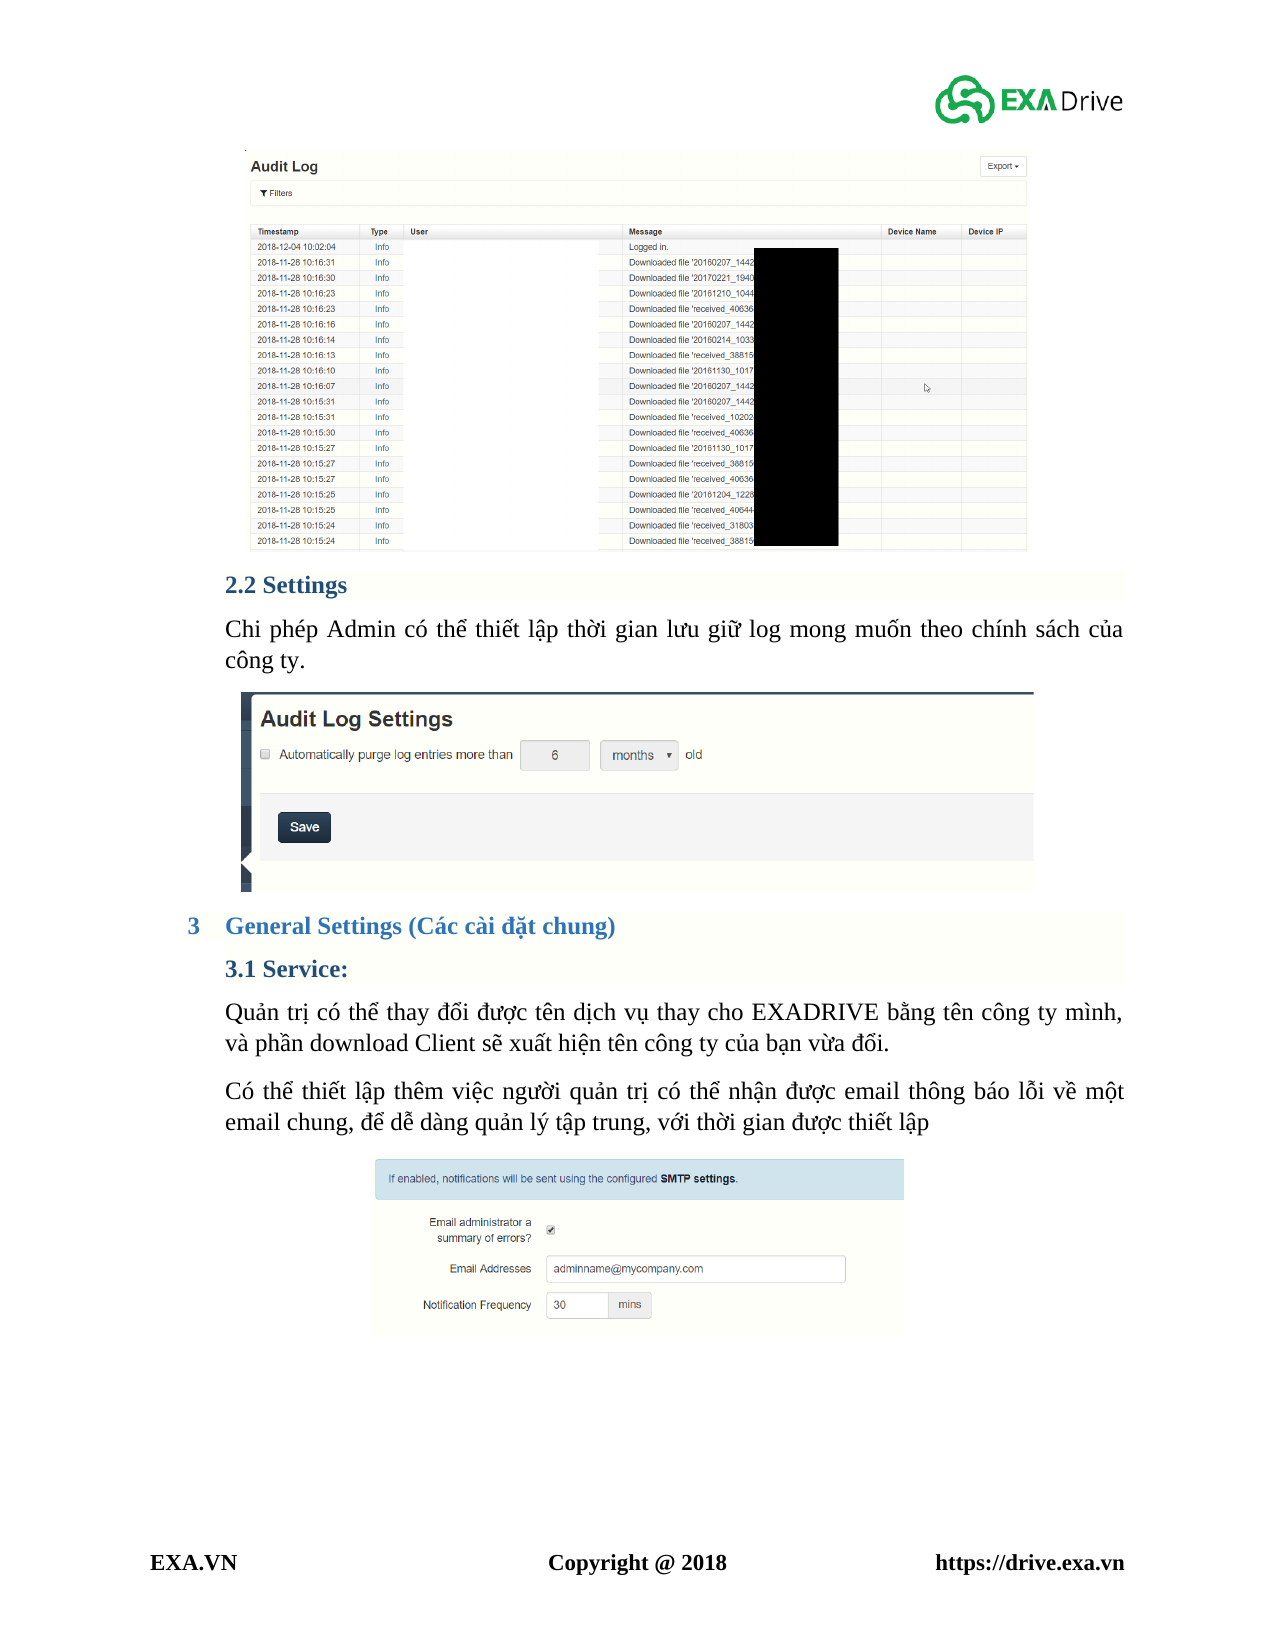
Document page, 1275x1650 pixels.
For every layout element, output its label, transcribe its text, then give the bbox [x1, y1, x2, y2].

picture [932, 75, 1125, 124]
picture [241, 692, 1034, 892]
list General Settings (Các cài đặt chung) [187, 911, 1125, 939]
picture [371, 1154, 904, 1336]
list 3.1 Service: [225, 954, 1125, 983]
text Có thể thiết lập thêm việc người quản trị có thể nhận được email thông báo lỗi về một email chung, để dễ dàng quản lý tập trung, với thời gian được thiết lập [225, 1076, 1125, 1136]
text Quản trị có thể thay đổi được tên dịch vụ thay cho EXADRIVE bằng tên công ty mình, và phần download Client sẽ xuất hiện tên công ty của bạn vừa đổi. [225, 997, 1125, 1057]
list 2.2 Settings [225, 571, 1125, 599]
picture [245, 150, 1030, 552]
text Chi phép Admin có thể thiết lập thời gian lưu giữ log mong muốn theo chính sách của công ty. [225, 614, 1125, 673]
